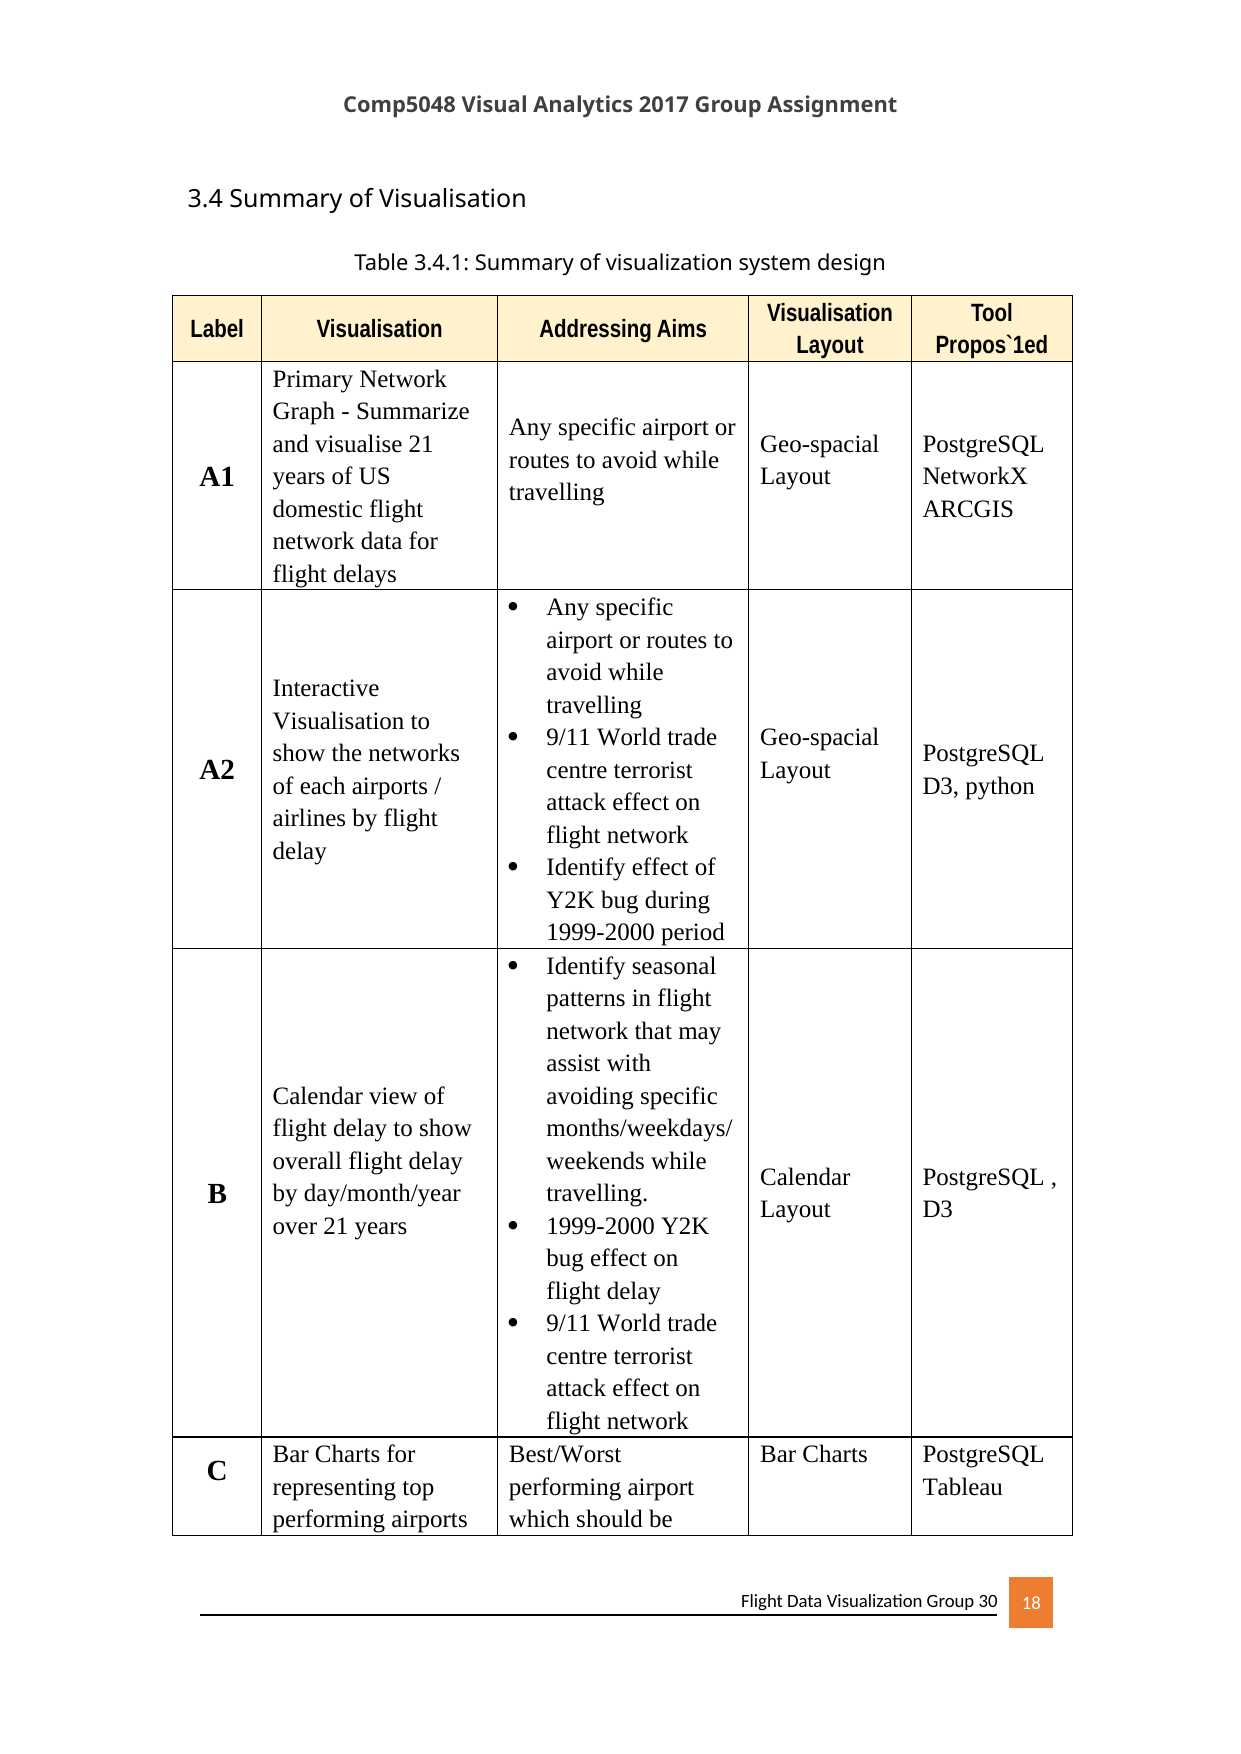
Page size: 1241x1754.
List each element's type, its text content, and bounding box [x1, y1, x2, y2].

table_cell Primary Network Graph - Summarize and visualise 21 years of US domestic flight network data for flight delays [262, 362, 497, 589]
table_cell Any specific airport or routes to avoid while travelling [498, 362, 748, 589]
table_cell Interactive Visualisation to show the networks of each airports / airlines by flight delay [262, 590, 497, 948]
table_cell Bar Charts [749, 1438, 911, 1535]
text 3.4 Summary of Visualisation [187, 165, 1053, 230]
table_cell Calendar Layout [749, 949, 911, 1436]
table_header Visualisation Layout [749, 296, 911, 361]
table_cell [262, 1438, 497, 1535]
table_header Visualisation [262, 296, 497, 361]
table_header Addressing Aims [498, 296, 748, 361]
text Table 3.4.1: Summary of visualization system design [187, 246, 1053, 278]
table_cell PostgreSQL D3, python [912, 590, 1072, 948]
table_header Tool Propos`1ed [912, 296, 1072, 361]
table_cell PostgreSQL ,D3 [912, 949, 1072, 1436]
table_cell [498, 1438, 748, 1535]
table_cell B [173, 949, 261, 1436]
table_cell Geo-spacial Layout [749, 590, 911, 948]
table_cell Geo-spacial Layout [749, 362, 911, 589]
table_cell C [173, 1438, 261, 1535]
table_cell Identify seasonal patterns in flight network that may assist with avoiding specific months/weekdays/weekends while travelling. 1999-2000 Y2K bug effect on flight delay 9/11 World trade centre terrorist attack effect on flight network [498, 949, 748, 1436]
table_cell A1 [173, 362, 261, 589]
table_cell A2 [173, 590, 261, 948]
table_cell PostgreSQL NetworkX ARCGIS [912, 362, 1072, 589]
table_cell PostgreSQL Tableau [912, 1438, 1072, 1535]
table_cell Any specific airport or routes to avoid while travelling 9/11 World trade centre terrorist attack effect on flight network Identify effect of Y2K bug during 1999-2000 period [498, 590, 748, 948]
table_header Label [173, 296, 261, 361]
table_cell Calendar view of flight delay to show overall flight delay by day/month/year over 21 years [262, 949, 497, 1436]
